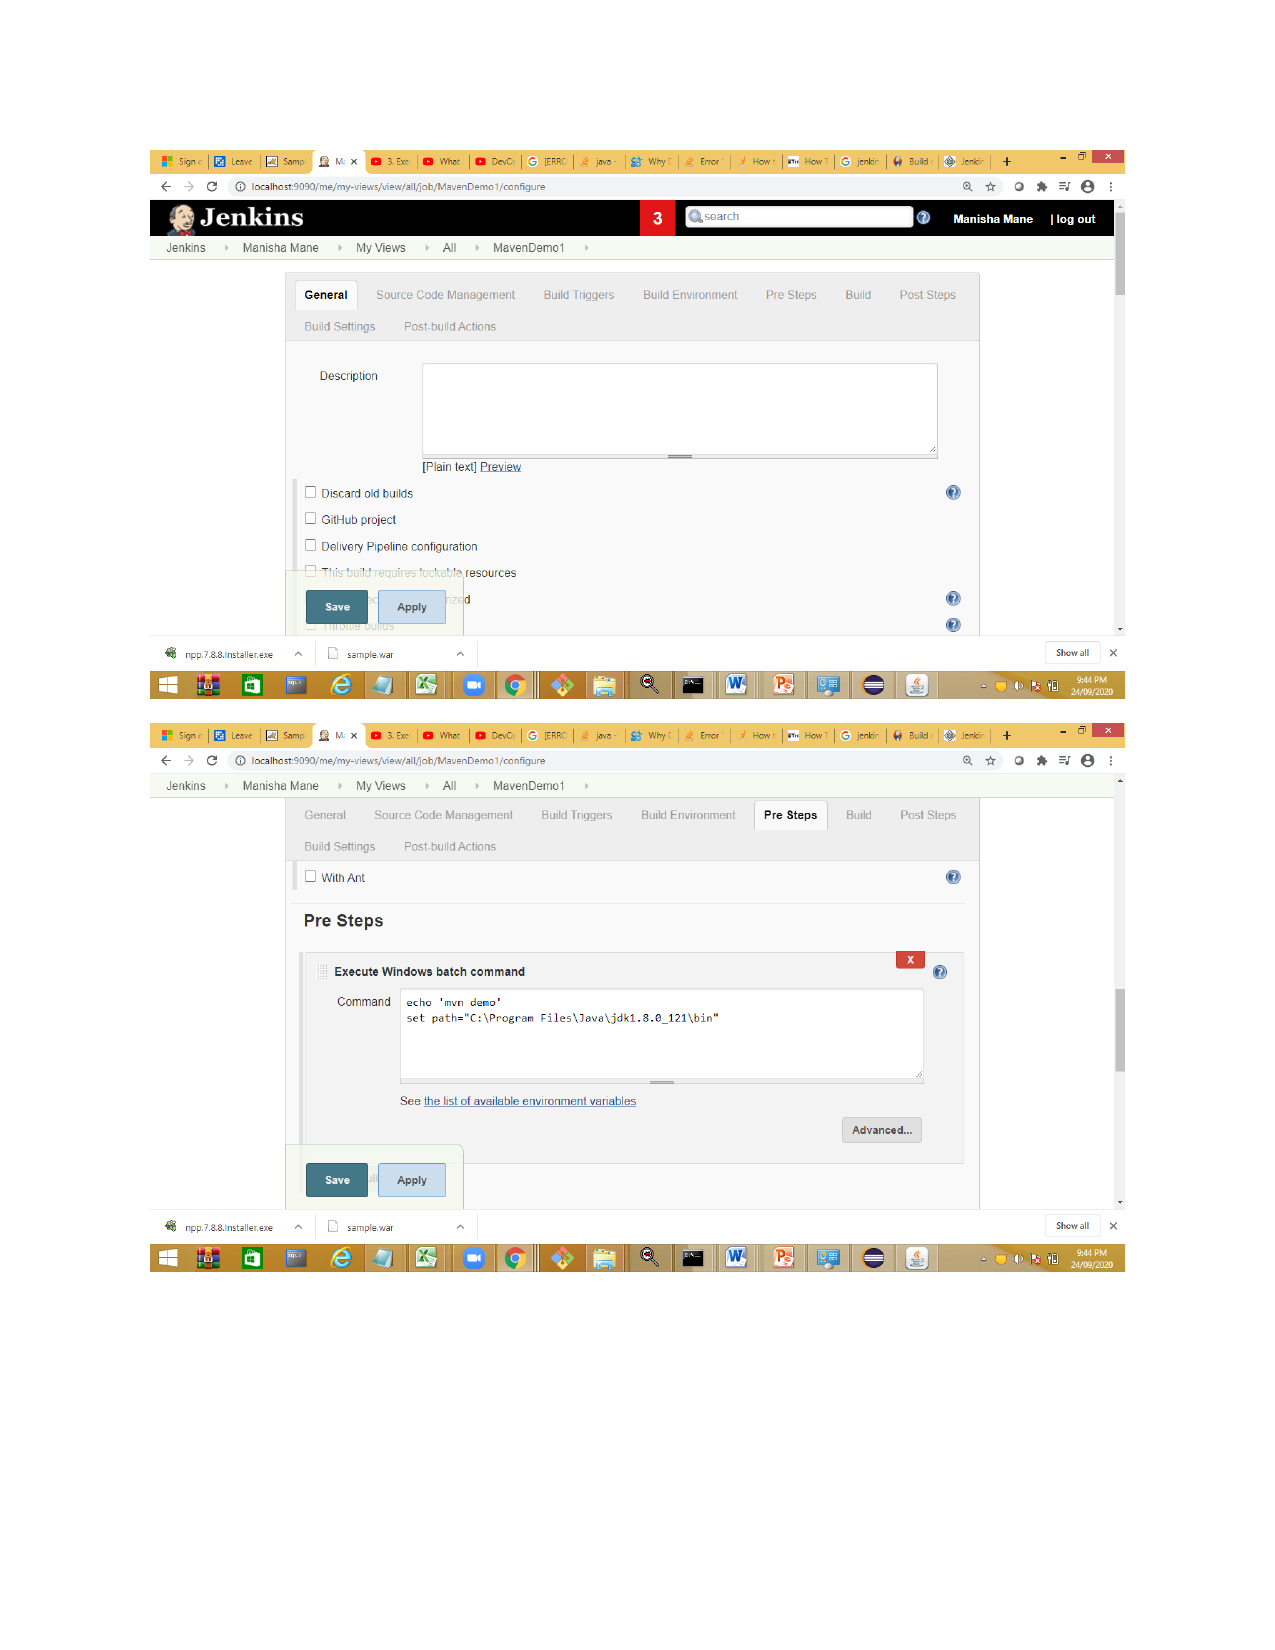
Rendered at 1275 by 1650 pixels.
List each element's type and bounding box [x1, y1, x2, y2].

picture [150, 723, 1125, 1272]
picture [150, 150, 1125, 699]
